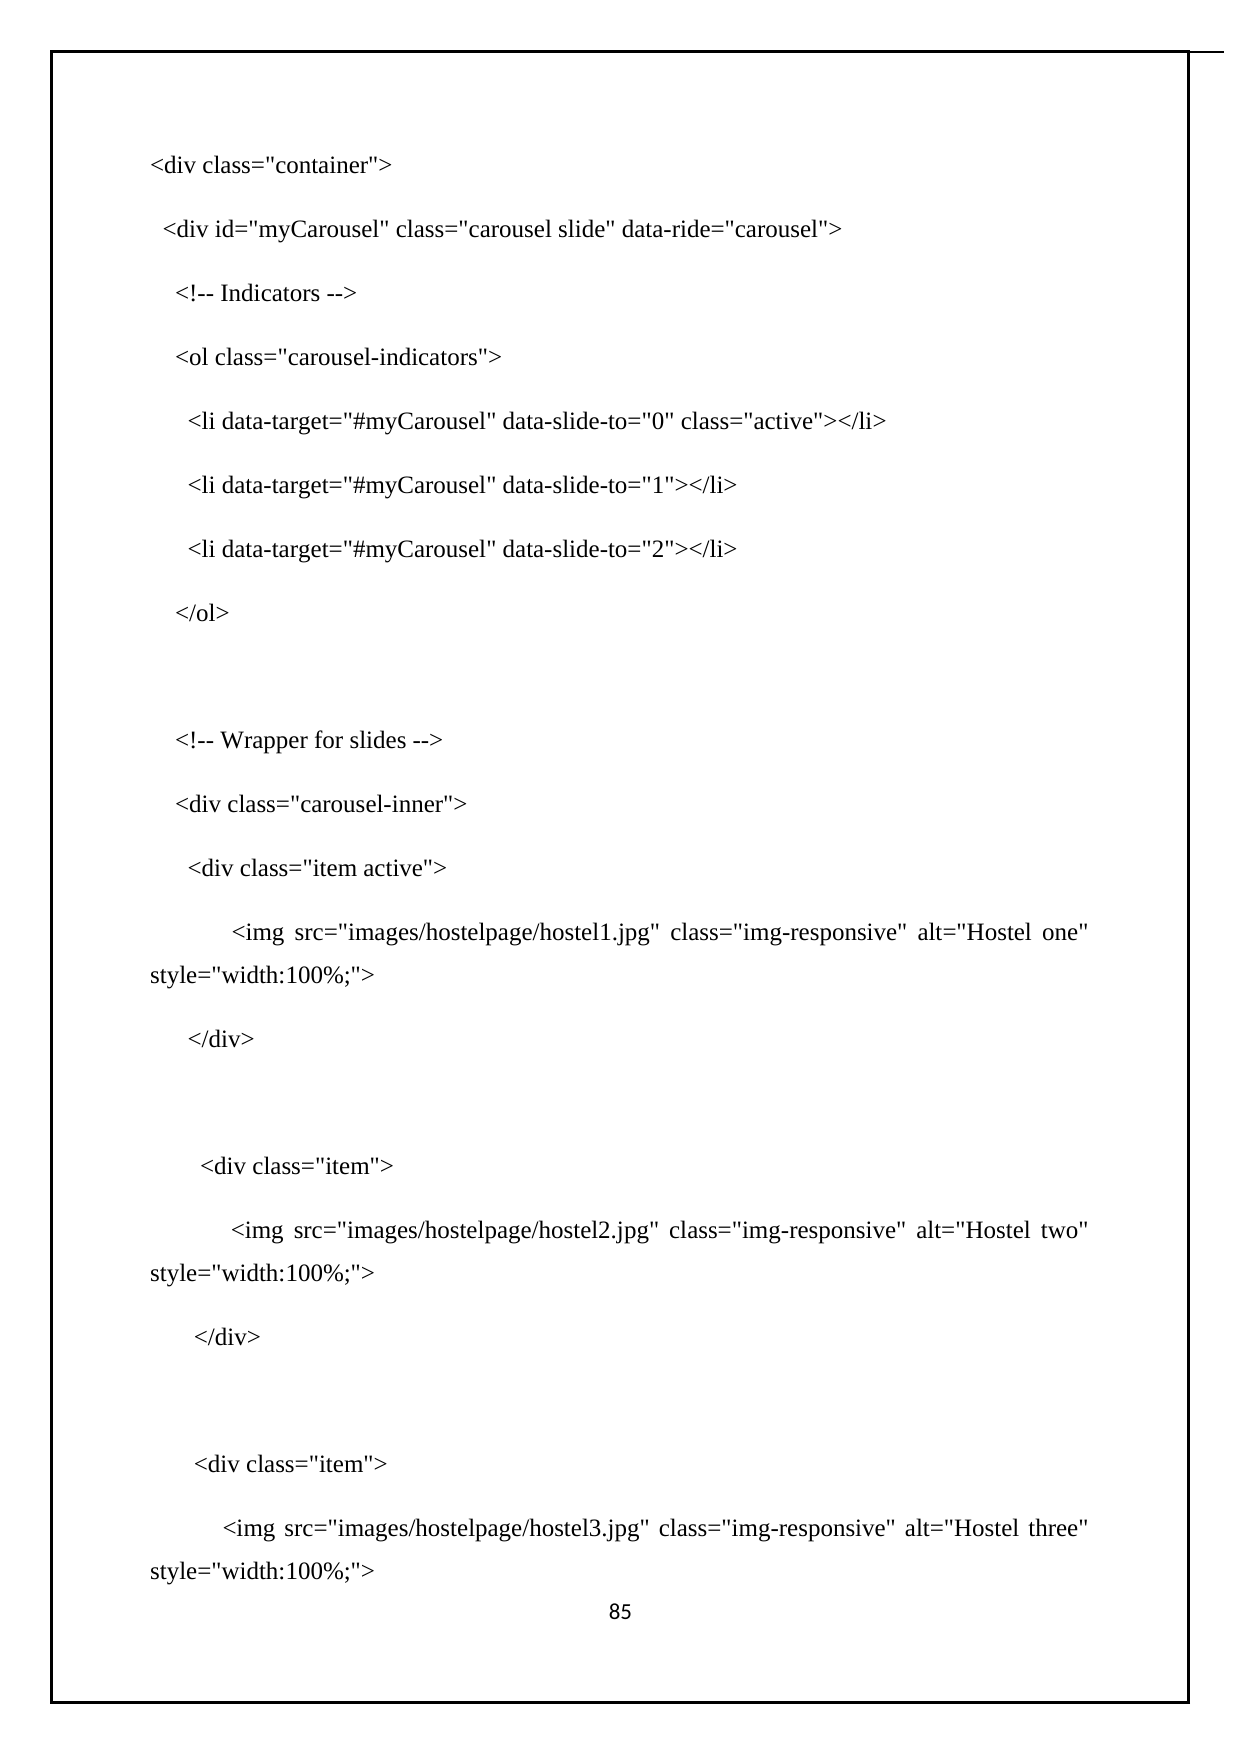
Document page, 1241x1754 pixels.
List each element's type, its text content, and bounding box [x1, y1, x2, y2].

text </div> [150, 1024, 1090, 1053]
text <!-- Wrapper for slides --> [150, 726, 1090, 754]
text <li data-target="#myCarousel" data-slide-to="0" class="active"></li> [150, 406, 1090, 434]
text <img src="images/hostelpage/hostel3.jpg" class="img-responsive" alt="Hostel three" style="width:100%;"> [150, 1513, 1090, 1585]
text <ol class="carousel-indicators"> [150, 342, 1090, 371]
text <li data-target="#myCarousel" data-slide-to="1"></li> [150, 470, 1090, 498]
text </div> [150, 1322, 1090, 1351]
text <li data-target="#myCarousel" data-slide-to="2"></li> [150, 534, 1090, 562]
text </ol> [150, 598, 1090, 626]
text <div class="carousel-inner"> [150, 789, 1090, 818]
text <div class="item"> [150, 1449, 1090, 1478]
text <div class="item active"> [150, 853, 1090, 882]
text <!-- Indicators --> [150, 278, 1090, 307]
text <div id="myCarousel" class="carousel slide" data-ride="carousel"> [150, 214, 1090, 243]
text <div class="item"> [150, 1151, 1090, 1180]
text <img src="images/hostelpage/hostel1.jpg" class="img-responsive" alt="Hostel one" style="width:100%;"> [150, 917, 1090, 989]
text <div class="container"> [150, 150, 1090, 179]
text <img src="images/hostelpage/hostel2.jpg" class="img-responsive" alt="Hostel two" style="width:100%;"> [150, 1215, 1090, 1287]
